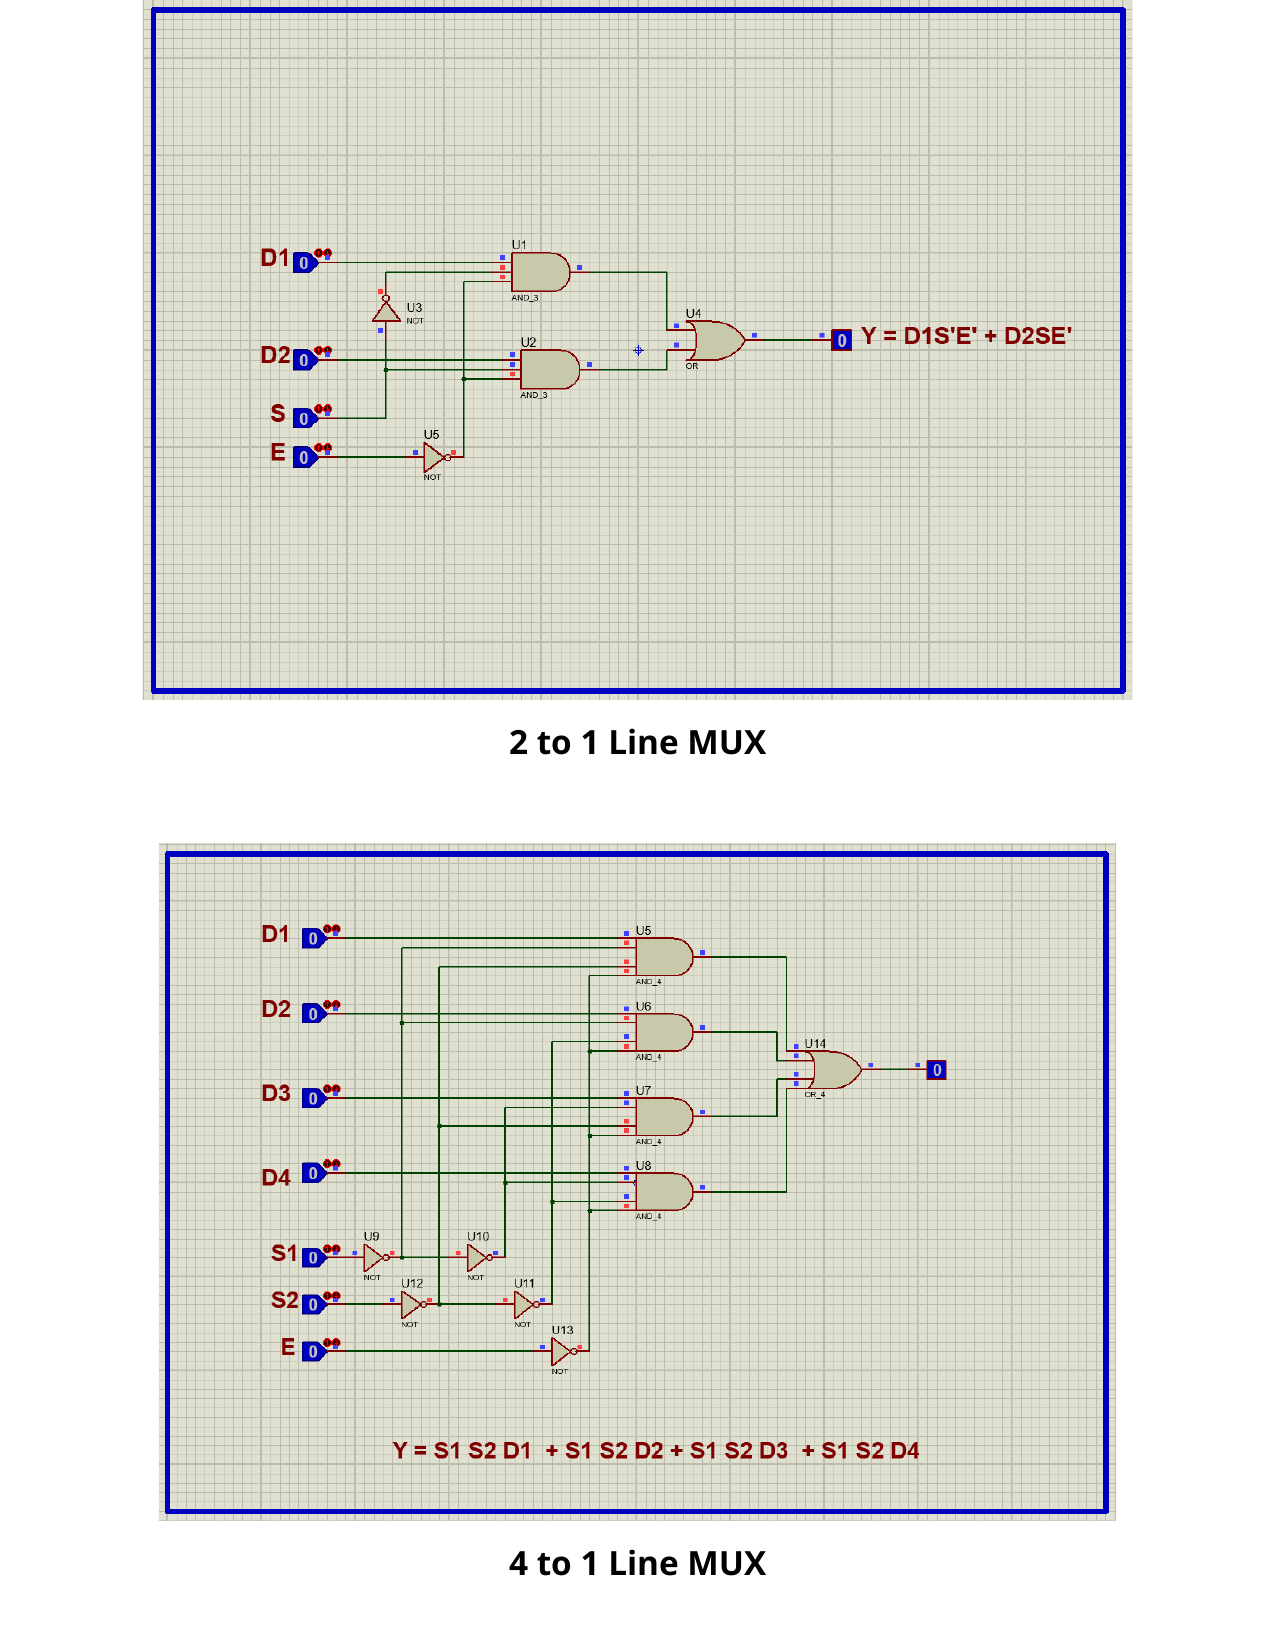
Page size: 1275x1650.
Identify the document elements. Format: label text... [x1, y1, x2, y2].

picture [158, 843, 1117, 1521]
text 4 to 1 Line MUX [0, 1540, 1275, 1585]
text 2 to 1 Line MUX [0, 719, 1275, 764]
picture [142, 0, 1133, 700]
